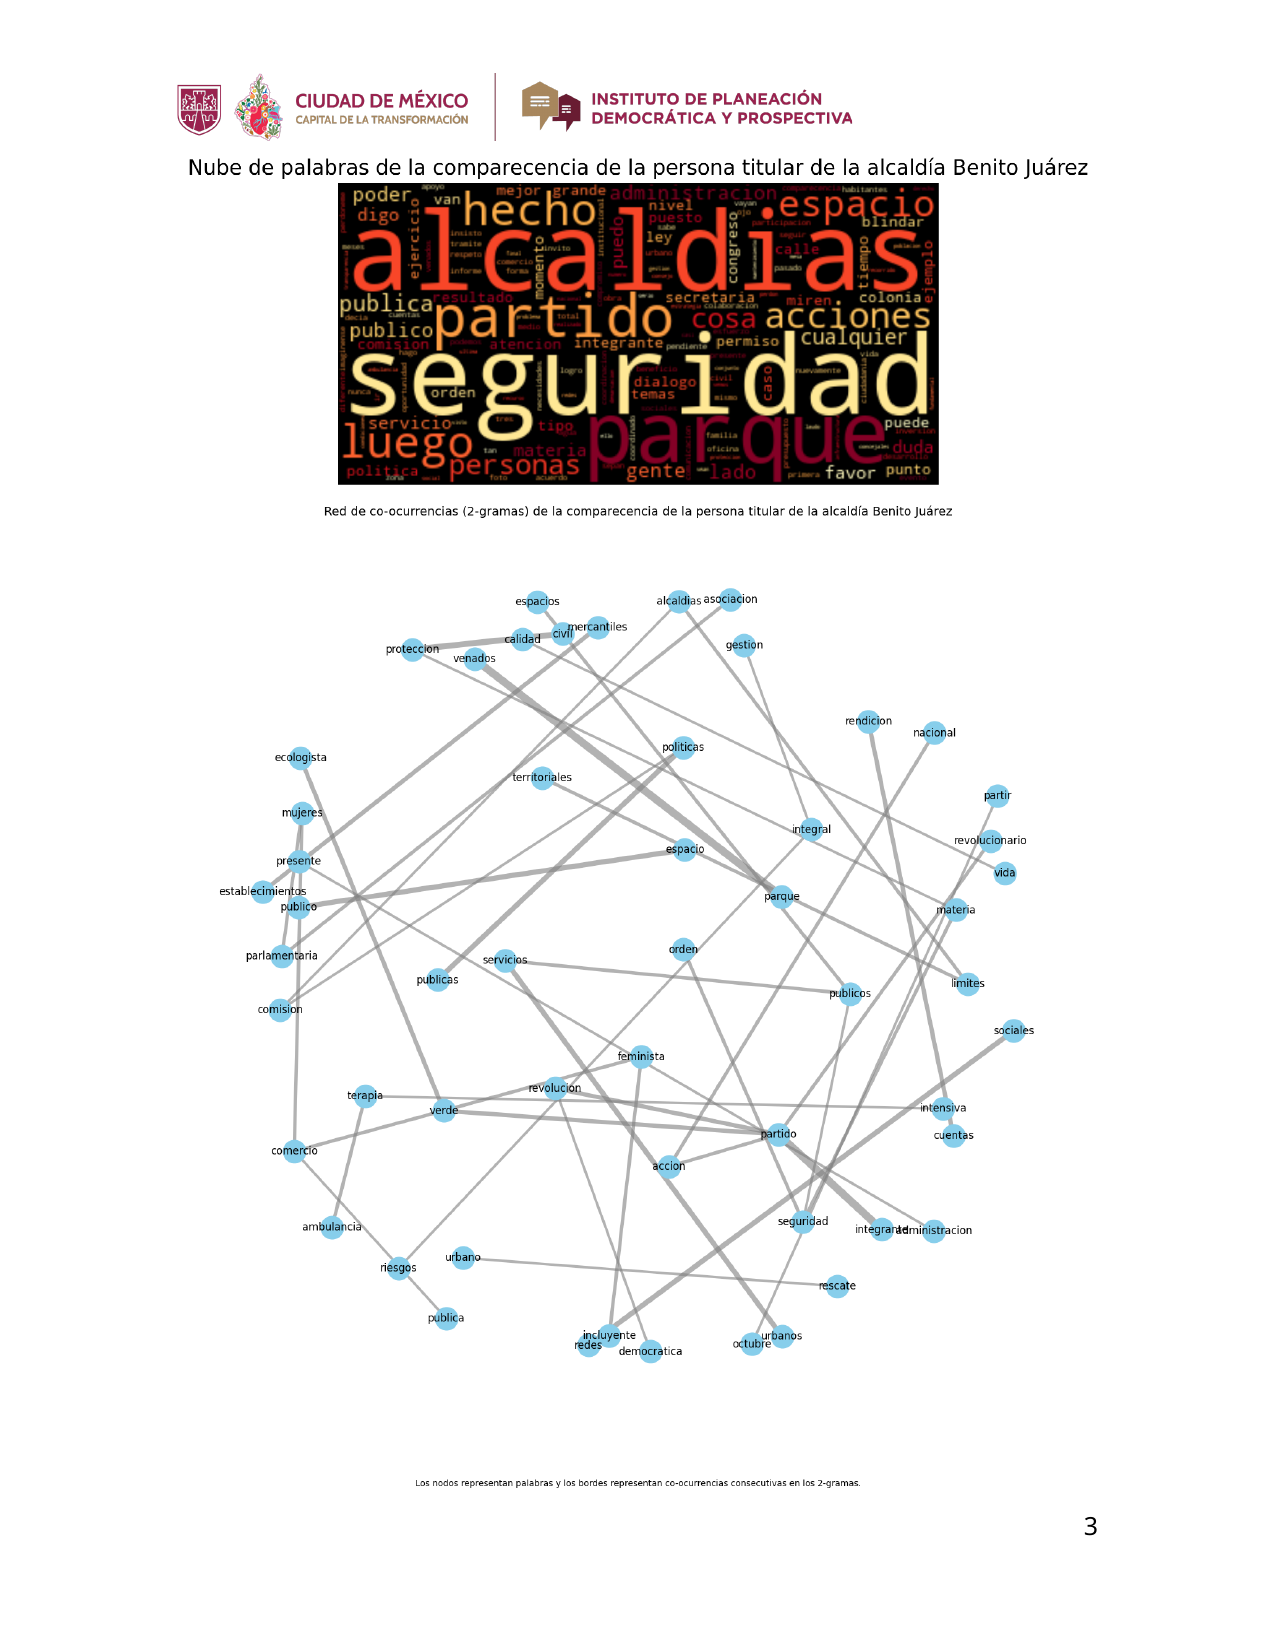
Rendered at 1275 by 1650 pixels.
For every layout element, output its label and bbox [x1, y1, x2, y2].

picture [177, 499, 1098, 1494]
picture [177, 147, 1098, 495]
picture [177, 73, 853, 141]
